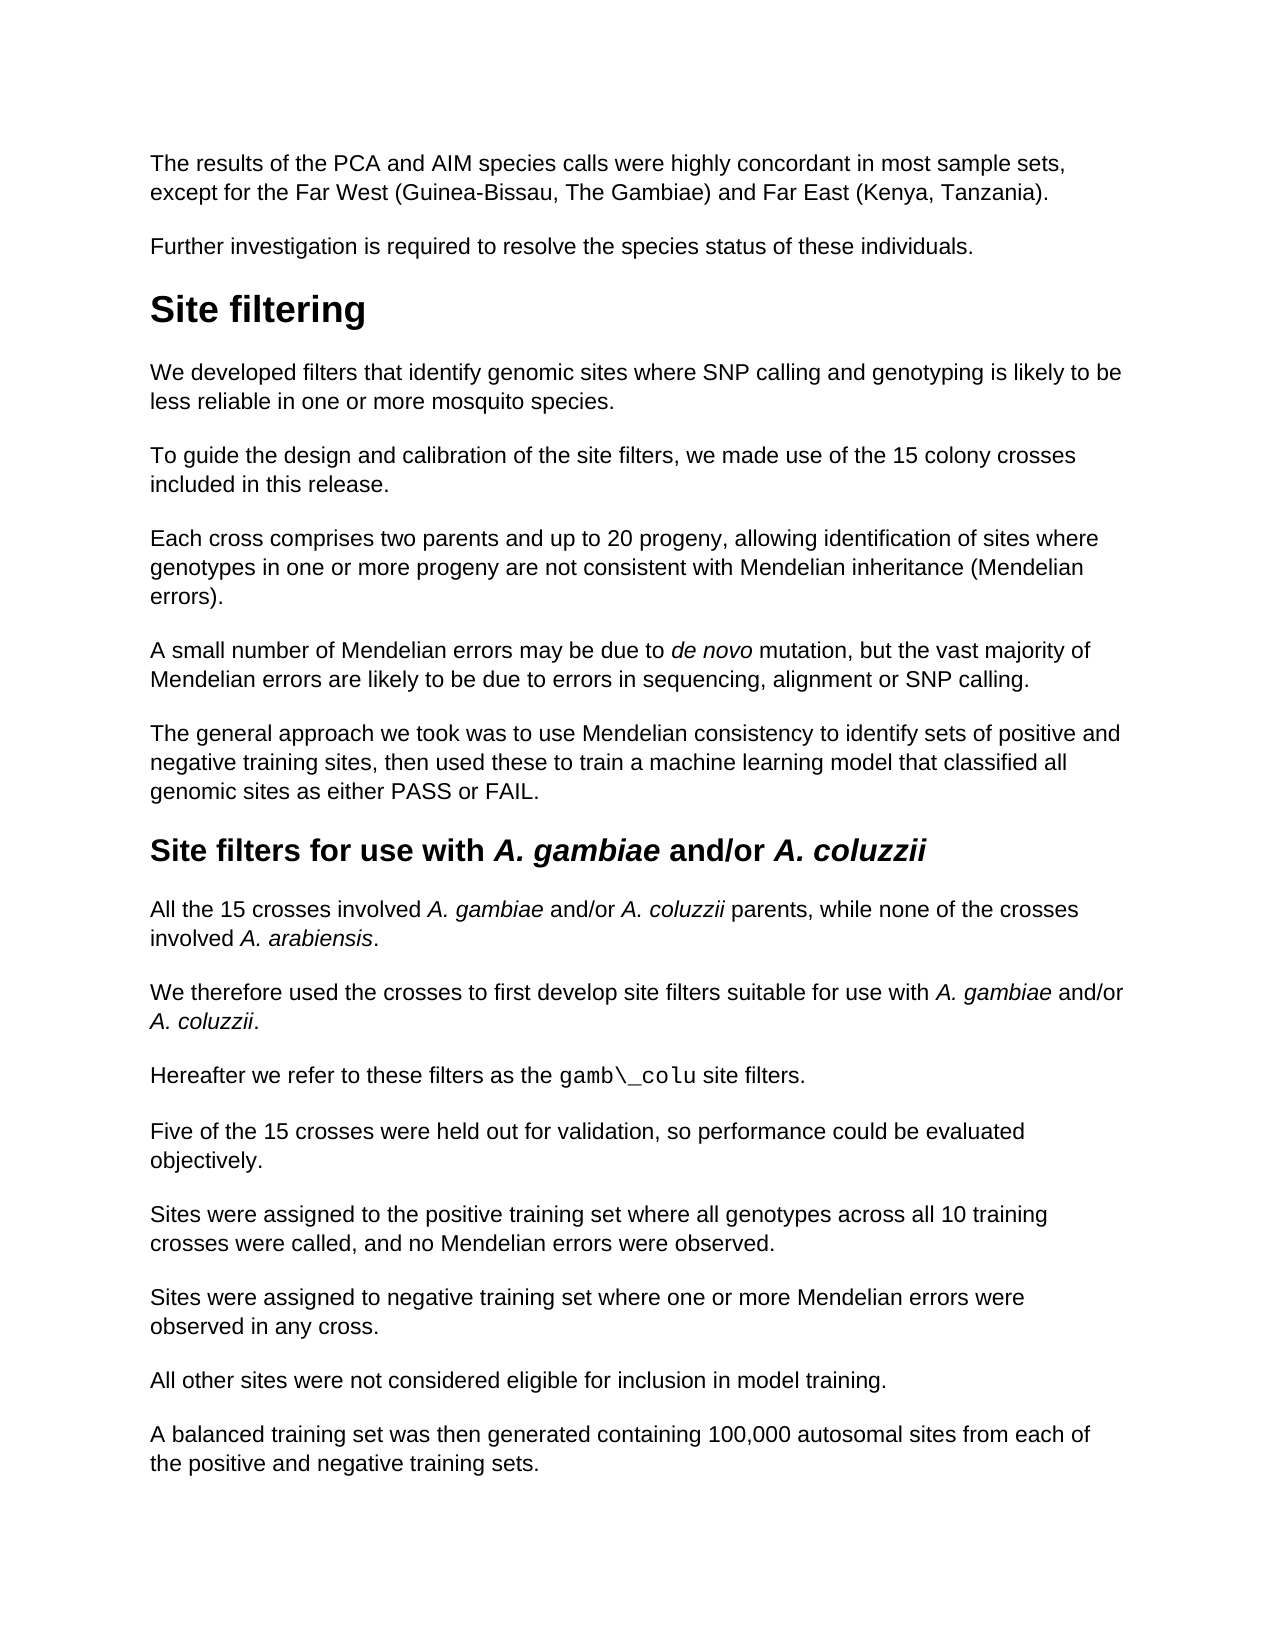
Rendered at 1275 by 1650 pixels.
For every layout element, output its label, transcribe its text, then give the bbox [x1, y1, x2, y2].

text We developed filters that identify genomic sites where SNP calling and genotyping is likely to be less reliable in one or more mosquito species. [150, 359, 1125, 414]
text Sites were assigned to negative training set where one or more Mendelian errors were observed in any cross. [150, 1284, 1125, 1339]
text Sites were assigned to the positive training set where all genotypes across all 10 training crosses were called, and no Mendelian errors were observed. [150, 1201, 1125, 1256]
text The general approach we took was to use Mendelian consistency to identify sets of positive and negative training sites, then used these to train a machine learning model that classified all genomic sites as either PASS or FAIL. [150, 720, 1125, 804]
text The results of the PCA and AIM species calls were highly concordant in most sample sets, except for the Far West (Guinea-Bissau, The Gambiae) and Far East (Kenya, Tanzania). [150, 150, 1125, 205]
subtitle Site filters for use with A. gambiae and/or A. coluzzii [150, 832, 1125, 868]
text Five of the 15 crosses were held out for validation, so performance could be evaluated objectively. [150, 1118, 1125, 1173]
text All other sites were not considered eligible for inclusion in model training. [150, 1367, 1125, 1393]
text We therefore used the crosses to first develop site filters suitable for use with A. gambiae and/or A. coluzzii. [150, 979, 1125, 1034]
text A small number of Mendelian errors may be due to de novo mutation, but the vast majority of Mendelian errors are likely to be due to errors in sequencing, alignment or SNP calling. [150, 637, 1125, 692]
subtitle Site filtering [150, 287, 1125, 330]
text Further investigation is required to resolve the species status of these individuals. [150, 233, 1125, 259]
text A balanced training set was then generated containing 100,000 autosomal sites from each of the positive and negative training sets. [150, 1421, 1125, 1476]
text Hereafter we refer to these filters as the gamb\_colu site filters. [150, 1062, 1125, 1090]
text To guide the design and calibration of the site filters, we made use of the 15 colony crosses included in this release. [150, 442, 1125, 497]
text All the 15 crosses involved A. gambiae and/or A. coluzzii parents, while none of the crosses involved A. arabiensis. [150, 896, 1125, 952]
text Each cross comprises two parents and up to 20 progeny, allowing identification of sites where genotypes in one or more progeny are not consistent with Mendelian inheritance (Mendelian errors). [150, 525, 1125, 609]
